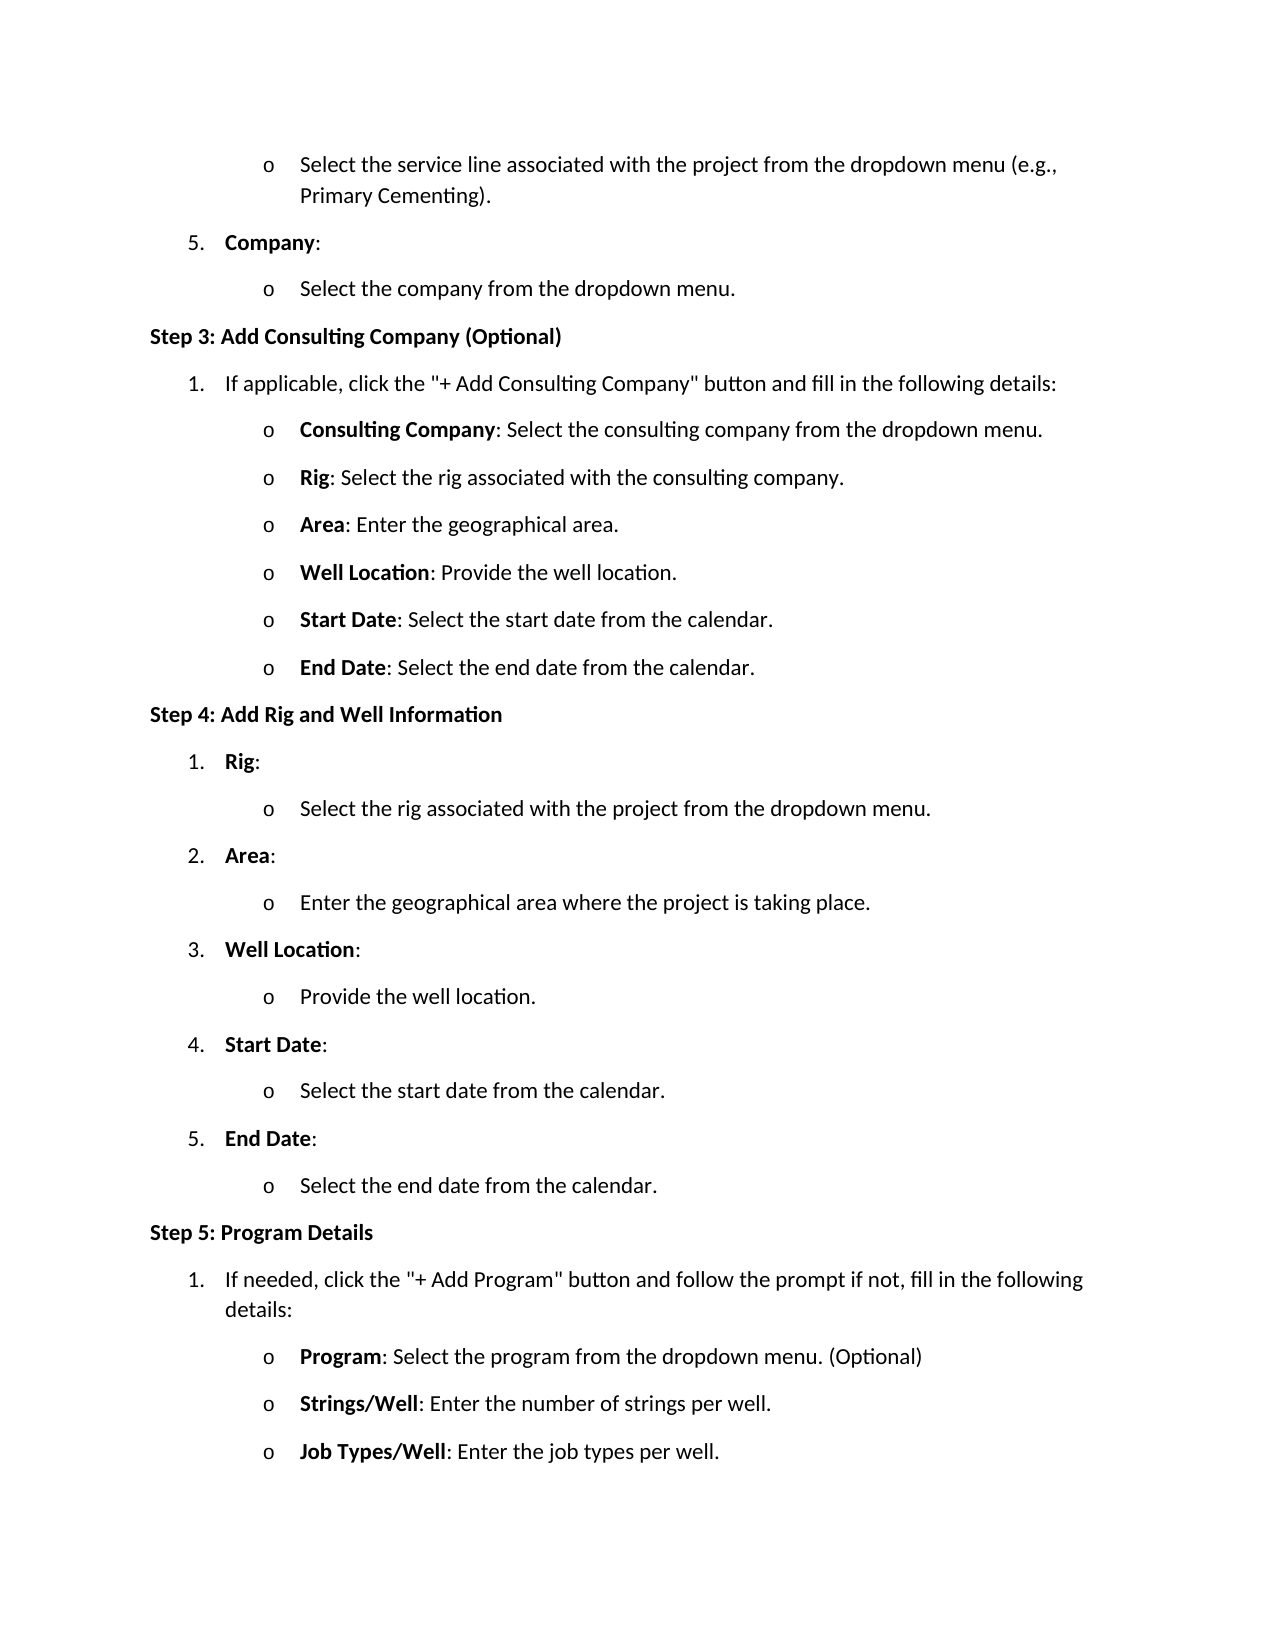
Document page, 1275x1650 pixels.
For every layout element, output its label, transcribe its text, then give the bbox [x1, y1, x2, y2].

list Rig: [187, 747, 1125, 775]
list Select the service line associated with the project from the dropdown menu (e.g., Primary Cementing). [262, 150, 1125, 209]
list Consulting Company: Select the consulting company from the dropdown menu. [262, 416, 1125, 444]
list Program: Select the program from the dropdown menu. (Optional) [262, 1342, 1125, 1371]
list Enter the geographical area where the project is taking place. [262, 888, 1125, 917]
list Select the end date from the calendar. [262, 1171, 1125, 1199]
list End Date: [187, 1124, 1125, 1152]
list Well Location: [187, 935, 1125, 963]
text Step 3: Add Consulting Company (Optional) [150, 322, 1125, 350]
list Job Types/Well: Enter the job types per well. [262, 1437, 1125, 1466]
text Step 5: Program Details [150, 1218, 1125, 1246]
list If applicable, click the "+ Add Consulting Company" button and fill in the following details: [187, 369, 1125, 397]
list Start Date: Select the start date from the calendar. [262, 605, 1125, 634]
list Provide the well location. [262, 982, 1125, 1011]
list Select the company from the dropdown menu. [262, 274, 1125, 303]
list Strings/Well: Enter the number of strings per well. [262, 1389, 1125, 1418]
list Well Location: Provide the well location. [262, 558, 1125, 586]
list Company: [187, 228, 1125, 256]
list Select the rig associated with the project from the dropdown menu. [262, 794, 1125, 822]
list Area: Enter the geographical area. [262, 510, 1125, 539]
list Rig: Select the rig associated with the consulting company. [262, 463, 1125, 492]
list End Date: Select the end date from the calendar. [262, 653, 1125, 681]
list Area: [187, 841, 1125, 869]
list Select the start date from the calendar. [262, 1077, 1125, 1105]
list Start Date: [187, 1030, 1125, 1058]
list If needed, click the "+ Add Program" button and follow the prompt if not, fill in the following details: [187, 1265, 1125, 1323]
text Step 4: Add Rig and Well Information [150, 700, 1125, 728]
